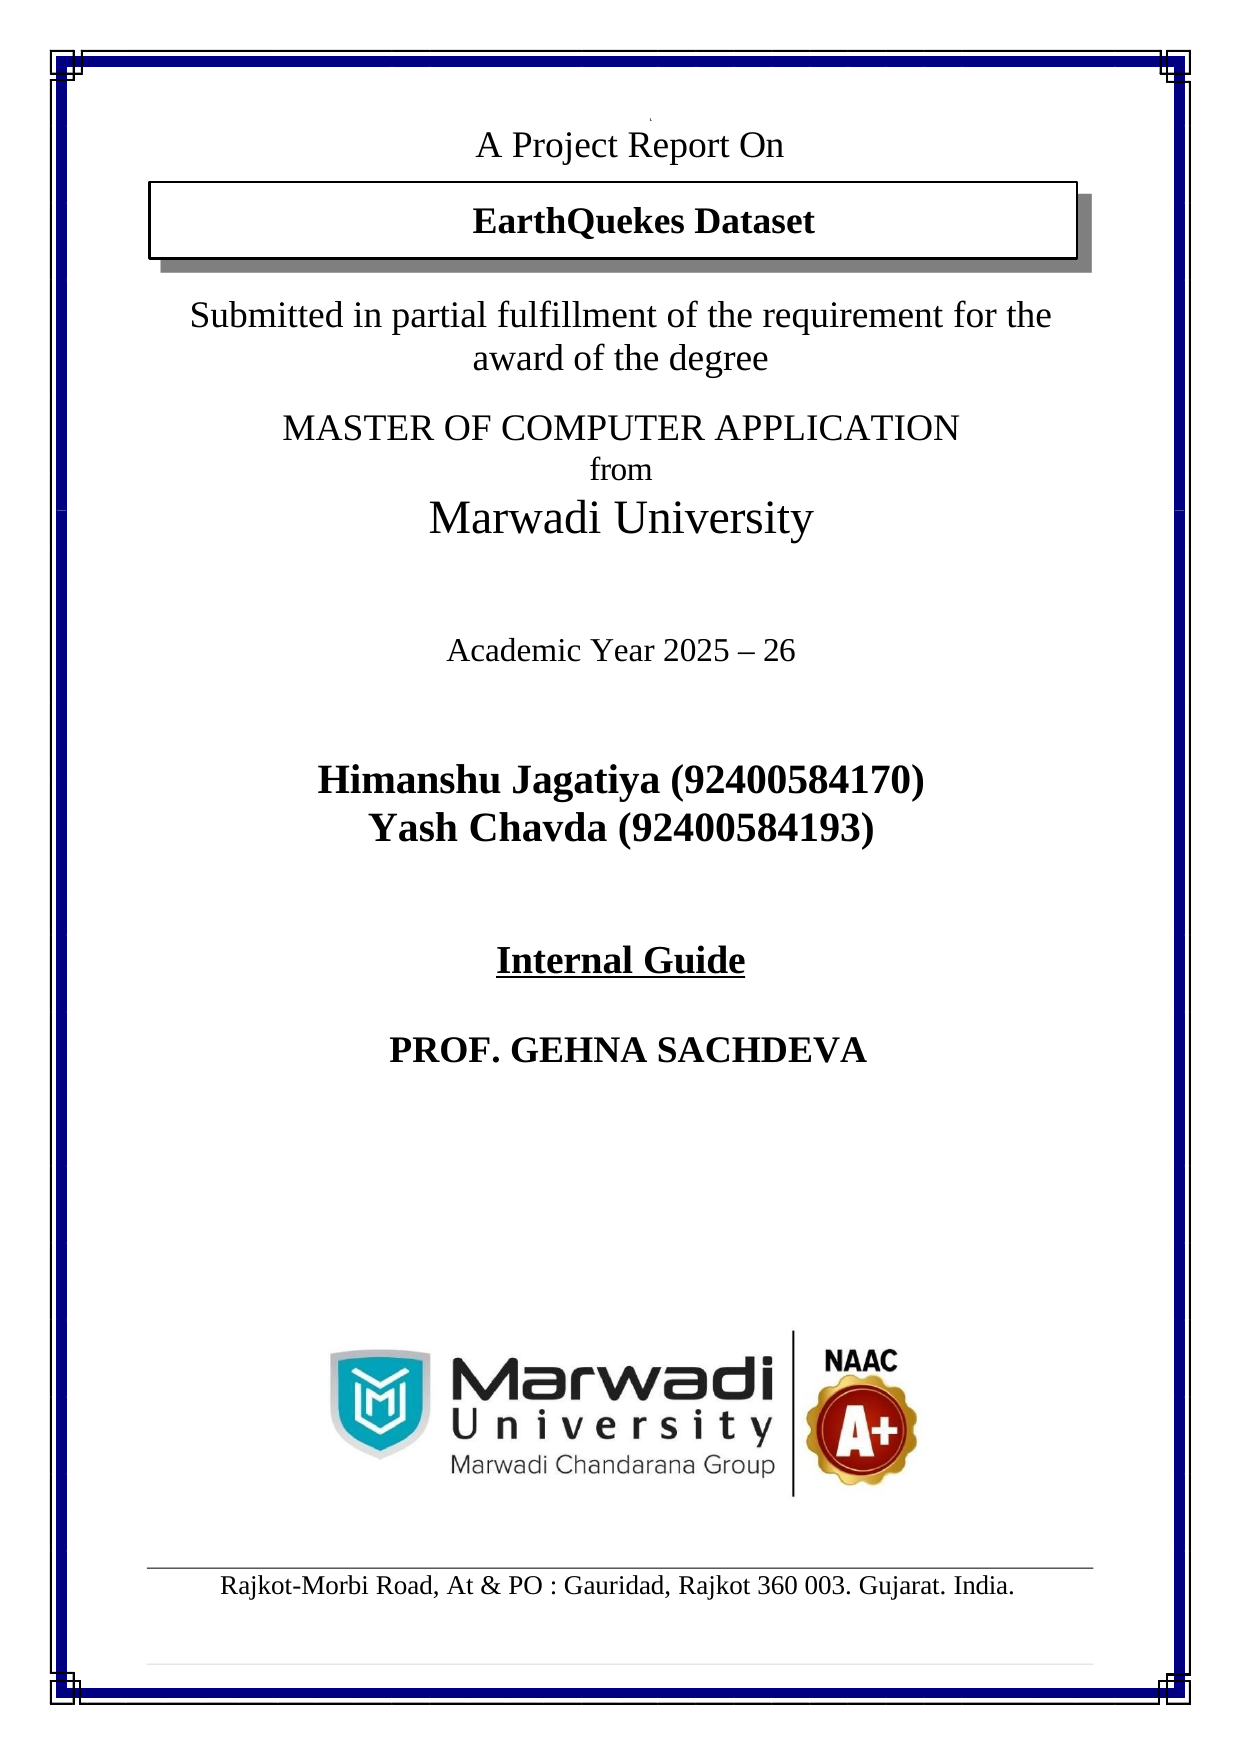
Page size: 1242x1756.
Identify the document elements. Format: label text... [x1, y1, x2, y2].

text from [151, 449, 1092, 488]
text PROF. GEHNA SACHDEVA [103, 1027, 1153, 1071]
text Marwadi University [151, 489, 1092, 544]
picture [328, 1326, 925, 1502]
picture [160, 193, 1092, 273]
text Yash Chavda (92400584193) [151, 803, 1092, 851]
text MASTER OF COMPUTER APPLICATION [151, 406, 1092, 449]
text Submitted in partial fulfillment of the requirement for the award of the degree [149, 260, 1092, 378]
text Internal Guide [110, 936, 1131, 982]
text Academic Year 2025 – 26 [151, 630, 1092, 668]
text Himanshu Jagatiya (92400584170) [151, 754, 1092, 802]
text Rajkot-Morbi Road, At & PO : Gauridad, Rajkot 360 003. Gujarat. India. [103, 1566, 1131, 1600]
text A Project Report On [168, 123, 1092, 166]
